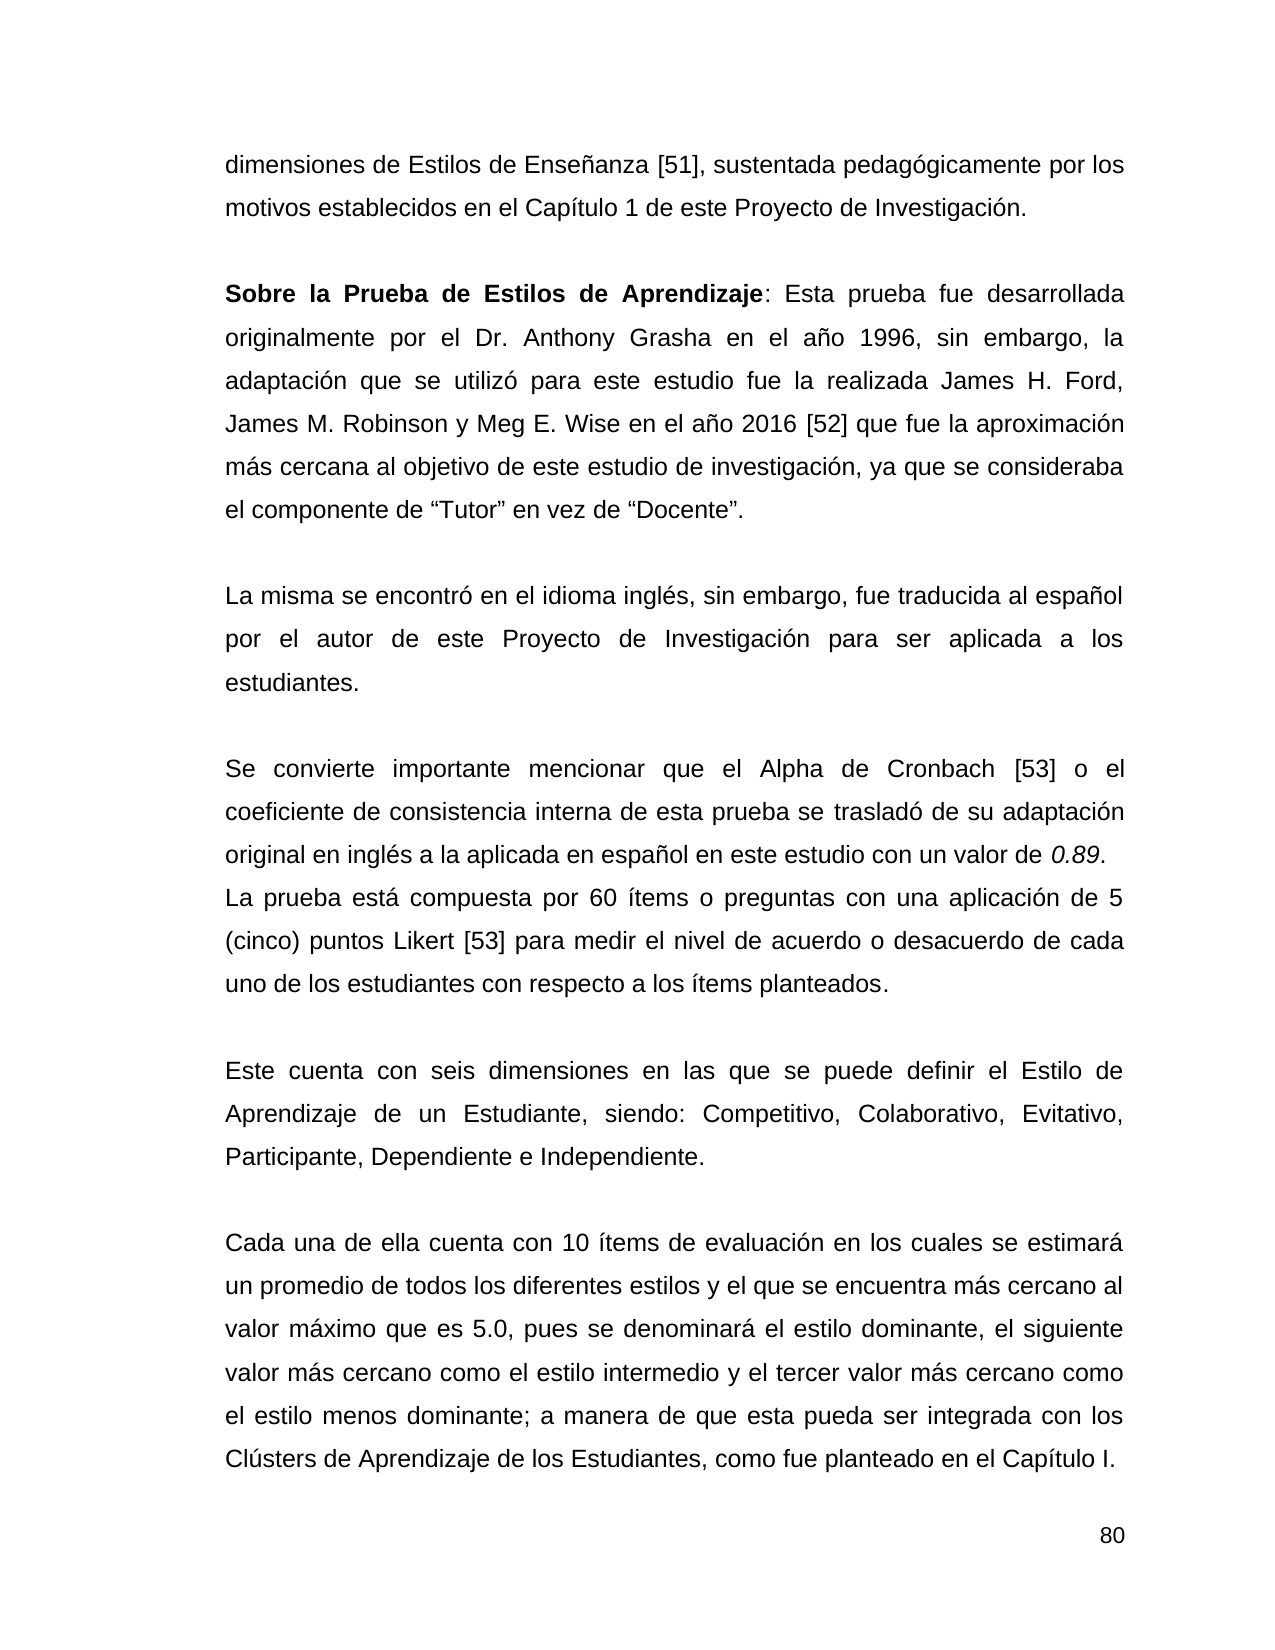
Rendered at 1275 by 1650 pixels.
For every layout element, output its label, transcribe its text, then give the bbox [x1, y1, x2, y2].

text La misma se encontró en el idioma inglés, sin embargo, fue traducida al español por el autor de este Proyecto de Investigación para ser aplicada a los estudiantes. [225, 581, 1125, 696]
text Este cuenta con seis dimensiones en las que se puede definir el Estilo de Aprendizaje de un Estudiante, siendo: Competitivo, Colaborativo, Evitativo, Participante, Dependiente e Independiente. [225, 1056, 1125, 1171]
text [225, 150, 1125, 222]
text La prueba está compuesta por 60 ítems o preguntas con una aplicación de 5 (cinco) puntos Likert para medir el nivel de acuerdo o desacuerdo de cada uno de los estudiantes con respecto a los ítems planteados. [225, 883, 1125, 998]
text Se convierte importante mencionar que el Alpha de Cronbach o el coeficiente de consistencia interna de esta prueba se trasladó de su adaptación original en inglés a la aplicada en español en este estudio con un valor de 0.89. [225, 754, 1125, 869]
text Sobre la Prueba de Estilos de Aprendizaje: Esta prueba fue desarrollada originalmente por el Dr. Anthony Grasha en el año 1996, sin embargo, la adaptación que se utilizó para este estudio fue la realizada James H. Ford, James M. Robinson y Meg E. Wise en el año 2016 que fue la aproximación más cercana al objetivo de este estudio de investigación, ya que se consideraba el componente de “Tutor” en vez de “Docente”. [225, 279, 1125, 524]
text Cada una de ella cuenta con 10 ítems de evaluación en los cuales se estimará un promedio de todos los diferentes estilos y el que se encuentra más cercano al valor máximo que es 5.0, pues se denominará el estilo dominante, el siguiente valor más cercano como el estilo intermedio y el tercer valor más cercano como el estilo menos dominante; a manera de que esta pueda ser integrada con los Clústers de Aprendizaje de los Estudiantes, como fue planteado en el Capítulo I. [225, 1228, 1125, 1472]
